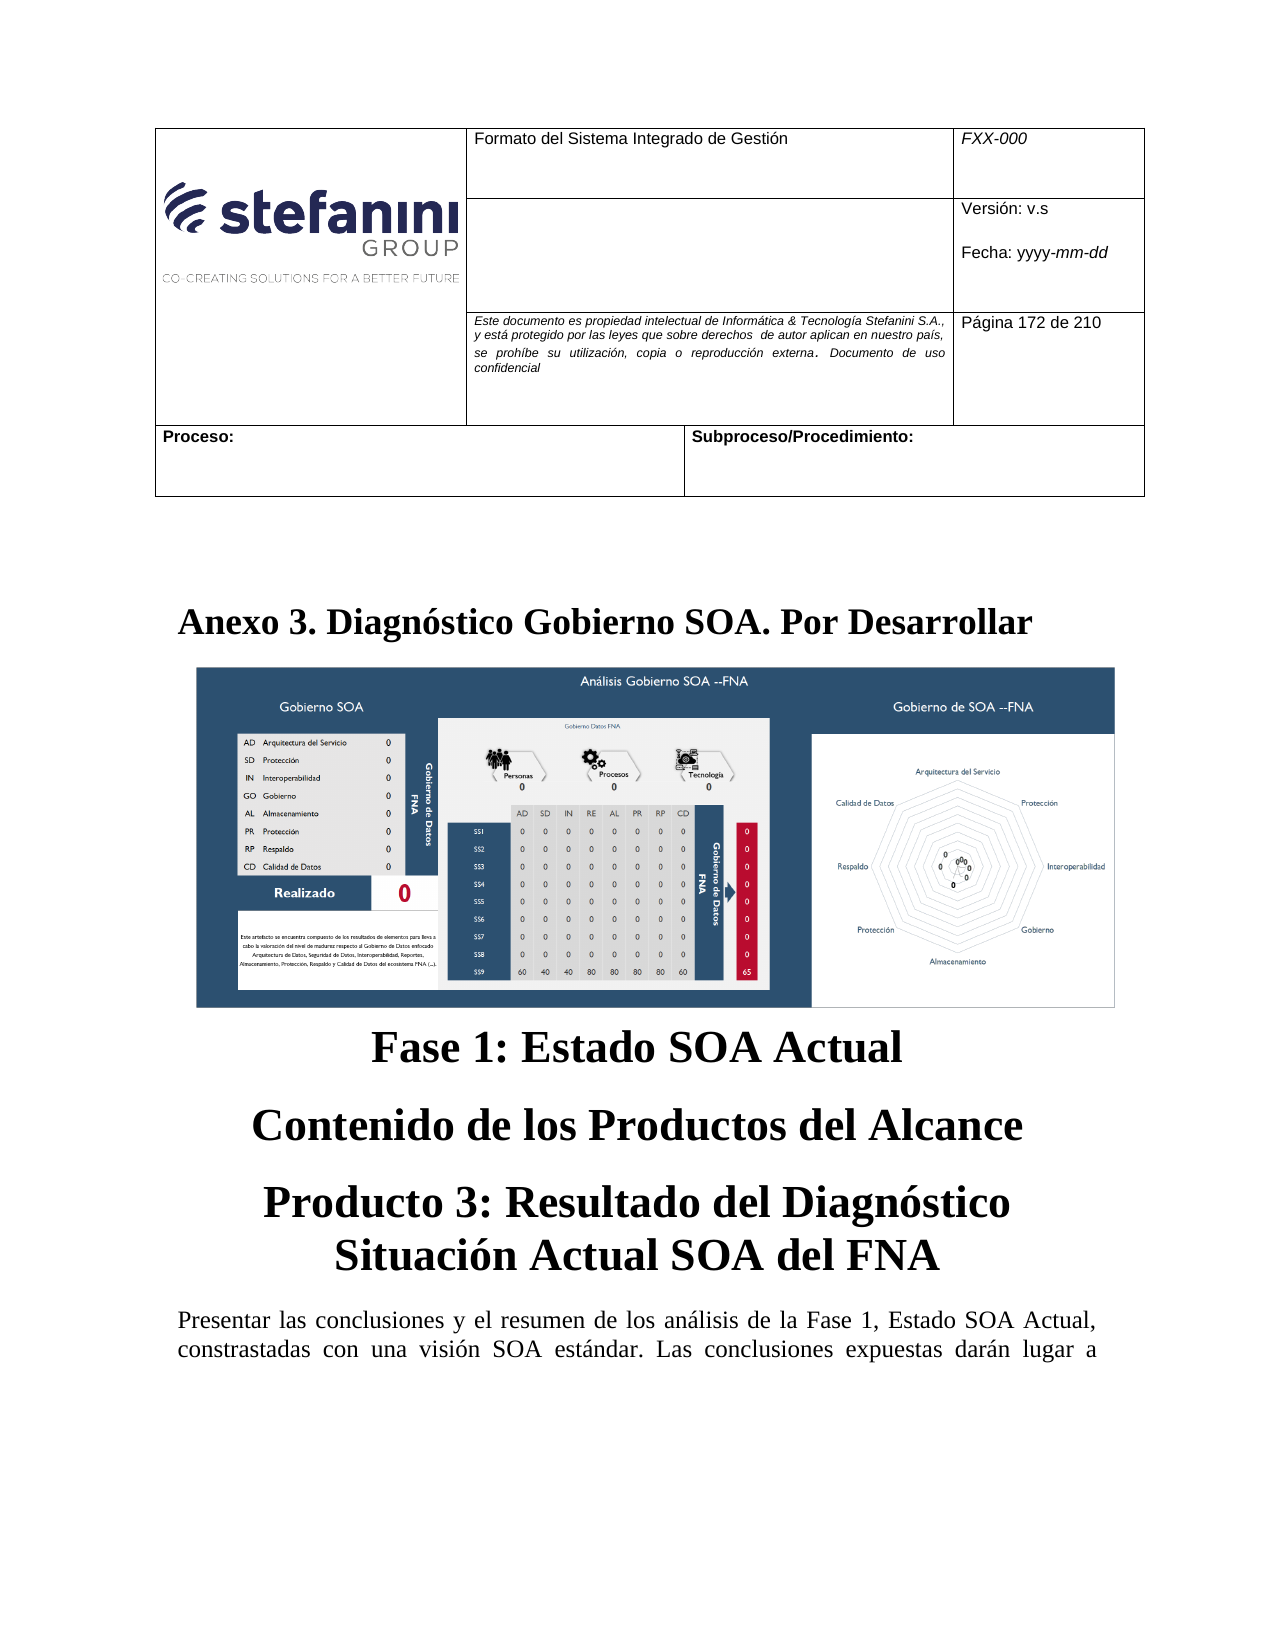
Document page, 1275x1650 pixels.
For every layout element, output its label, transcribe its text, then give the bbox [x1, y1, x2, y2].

subtitle Fase 1: Estado SOA Actual [177, 1020, 1098, 1072]
text Presentar las conclusiones y el resumen de los análisis de la Fase 1, Estado SOA Actual, constrastadas con una visión SOA estándar. Las conclusiones expuestas darán lugar a señalar futuras oportunidades y otros elementos de insumo de posteriores estudios de brechas, hojas de ruta, gobierno SOA, iniciaticas futuras. [177, 1306, 1098, 1363]
subtitle Producto 3: Resultado del Diagnóstico Situación Actual SOA del FNA [177, 1175, 1098, 1281]
subtitle Anexo 3. Diagnóstico Gobierno SOA. Por Desarrollar [177, 599, 1098, 642]
subtitle Contenido de los Productos del Alcance [177, 1097, 1098, 1150]
picture [162, 182, 460, 286]
picture [196, 667, 1115, 1008]
